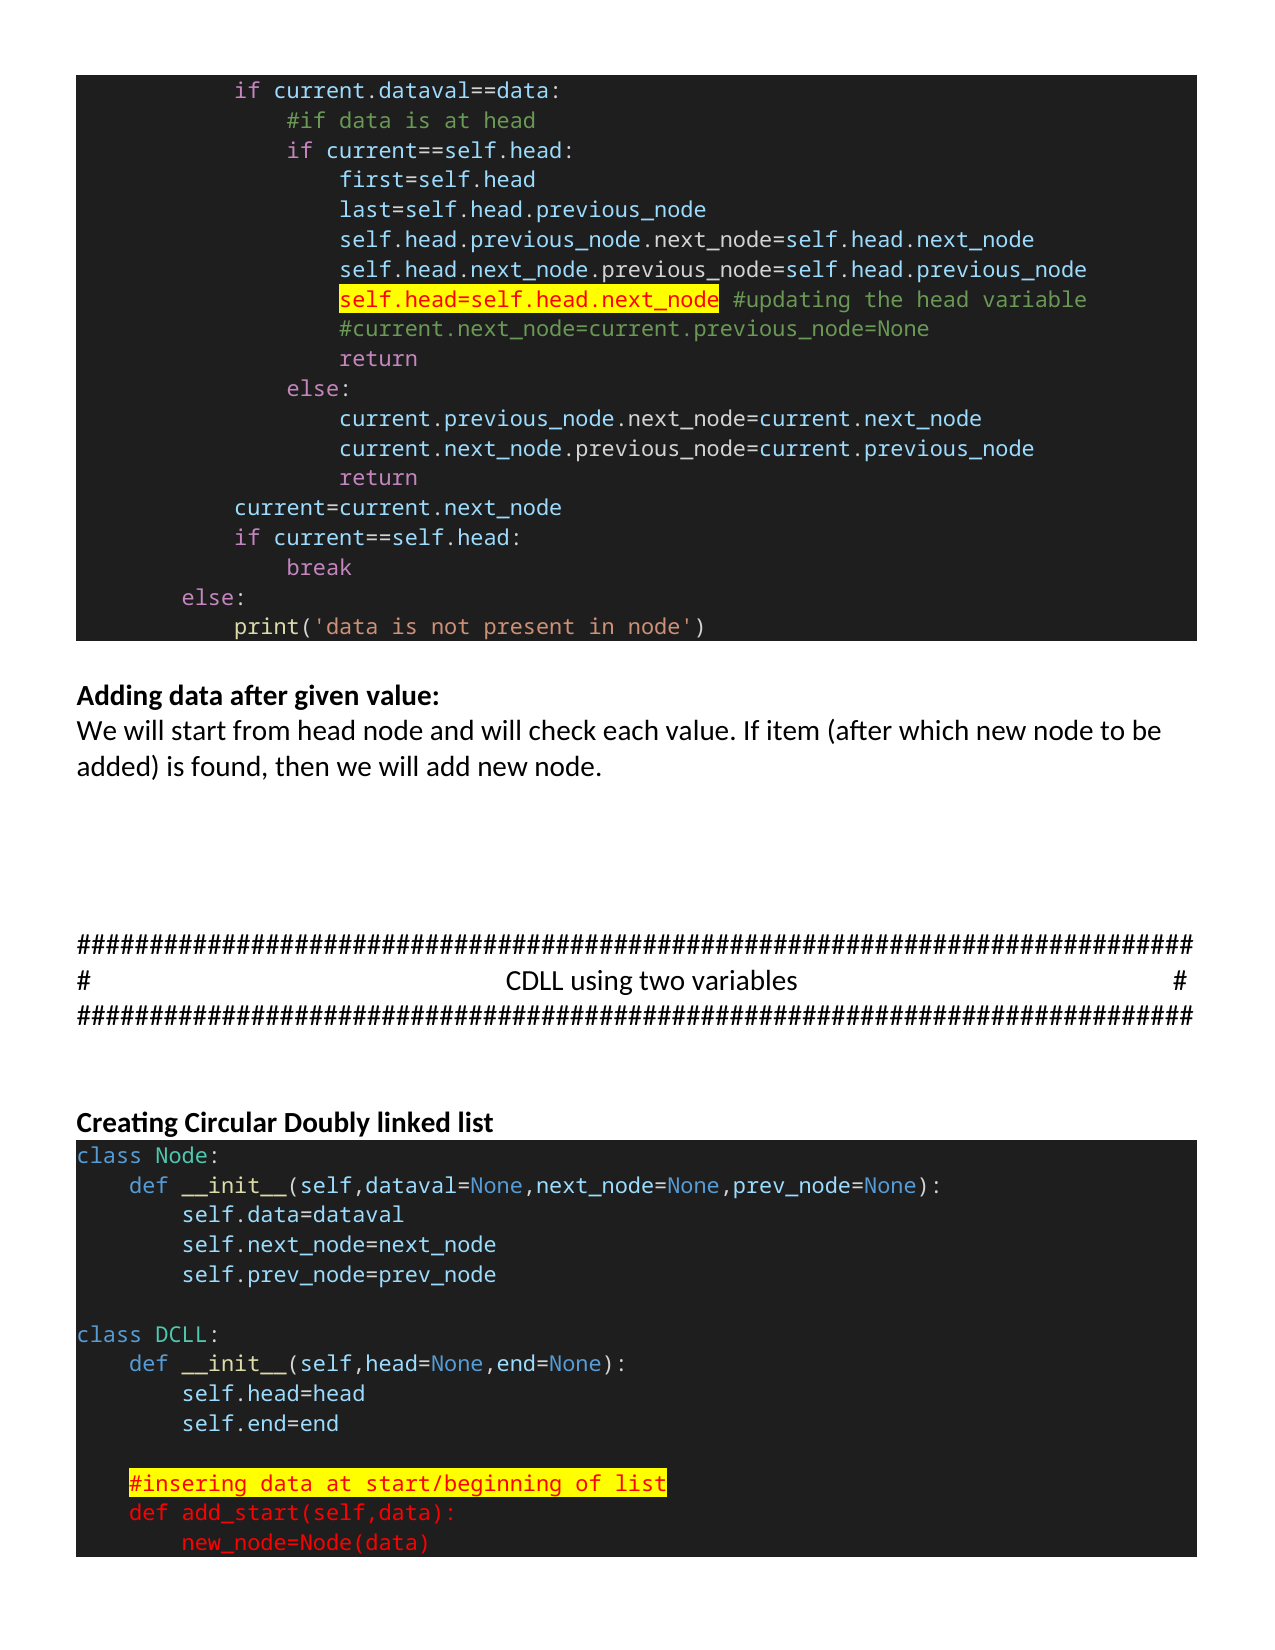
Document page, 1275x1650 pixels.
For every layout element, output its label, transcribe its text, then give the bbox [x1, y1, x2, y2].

text last=self.head.previous_node [76, 194, 1197, 224]
text #current.next_node=current.previous_node=None [76, 313, 1197, 343]
text print('data is not present in node') [76, 611, 1197, 641]
text class Node: [76, 1140, 1197, 1169]
text new_node=Node(data) [76, 1527, 1197, 1557]
text # CDLL using two variables # [76, 962, 1197, 997]
text if current==self.head: [76, 134, 1197, 164]
text def __init__(self,head=None,end=None): [76, 1348, 1197, 1378]
text if current==self.head: [76, 522, 1197, 552]
text self.next_node=next_node [76, 1229, 1197, 1259]
text self.head.next_node.previous_node=self.head.previous_node [76, 254, 1197, 283]
text break [76, 552, 1197, 581]
text def __init__(self,dataval=None,next_node=None,prev_node=None): [76, 1169, 1197, 1199]
text Creating Circular Doubly linked list [76, 1104, 1197, 1140]
text else: [76, 373, 1197, 403]
text if current.dataval==data: [76, 75, 1197, 105]
text return [76, 462, 1197, 492]
text class DCLL: [76, 1318, 1197, 1348]
text self.head.previous_node.next_node=self.head.next_node [76, 224, 1197, 254]
text Adding data after given value: [76, 677, 1197, 712]
text self.end=end [76, 1408, 1197, 1438]
text else: [76, 581, 1197, 611]
text self.head=head [76, 1378, 1197, 1408]
text ############################################################################# [76, 926, 1197, 962]
text #insering data at start/beginning of list [76, 1467, 1197, 1497]
text return [76, 343, 1197, 373]
text #if data is at head [76, 105, 1197, 134]
text self.head=self.head.next_node #updating the head variable [76, 283, 1197, 313]
text current.previous_node.next_node=current.next_node [76, 403, 1197, 432]
text self.prev_node=prev_node [76, 1259, 1197, 1289]
text We will start from head node and will check each value. If item (after which new node to be added) is found, then we will add new node. [76, 712, 1197, 783]
text current=current.next_node [76, 492, 1197, 522]
text ############################################################################# [76, 997, 1197, 1033]
text self.data=dataval [76, 1199, 1197, 1229]
text current.next_node.previous_node=current.previous_node [76, 432, 1197, 462]
text first=self.head [76, 164, 1197, 194]
text def add_start(self,data): [76, 1497, 1197, 1527]
